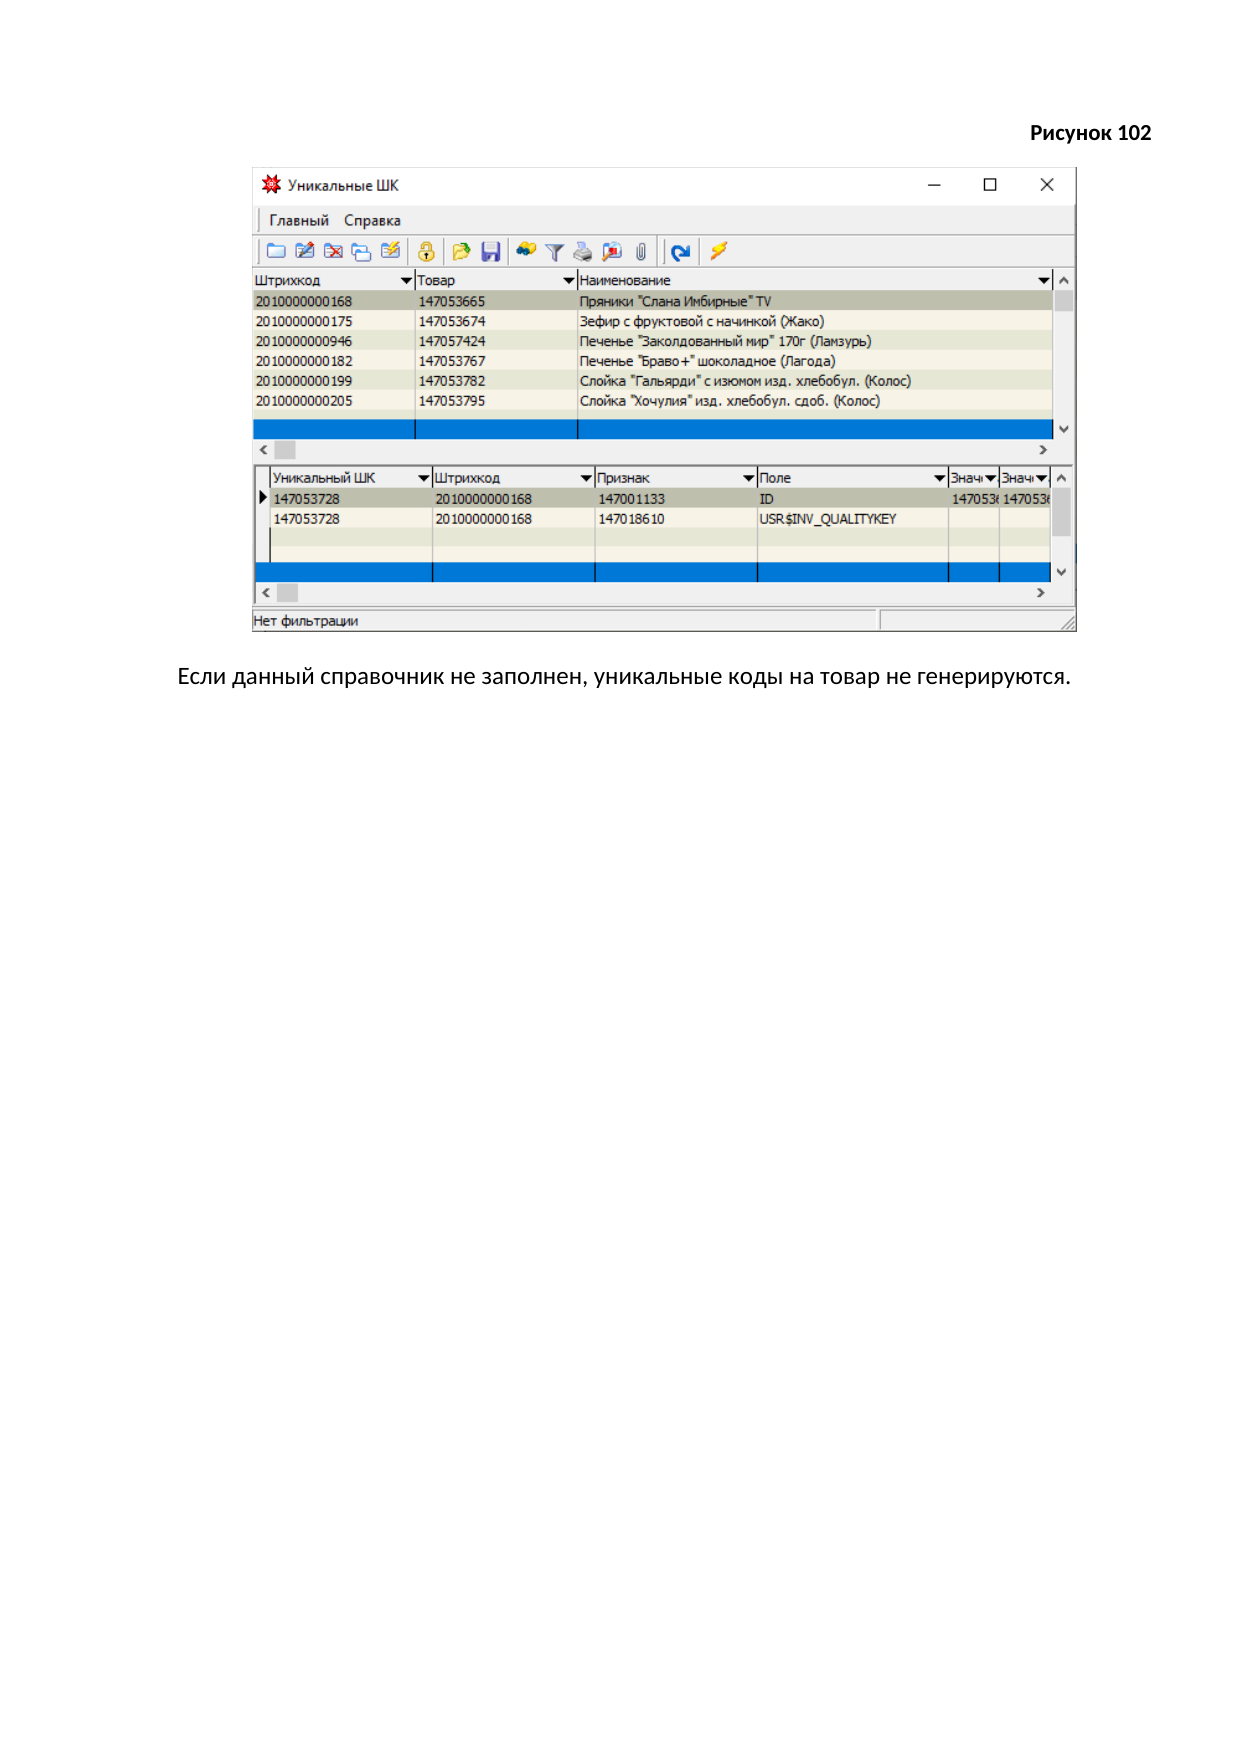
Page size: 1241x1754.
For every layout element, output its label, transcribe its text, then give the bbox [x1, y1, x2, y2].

text Рисунок 102 [177, 118, 1152, 146]
picture [252, 167, 1077, 632]
text Если данный справочник не заполнен, уникальные коды на товар не генерируются. [177, 660, 1152, 691]
